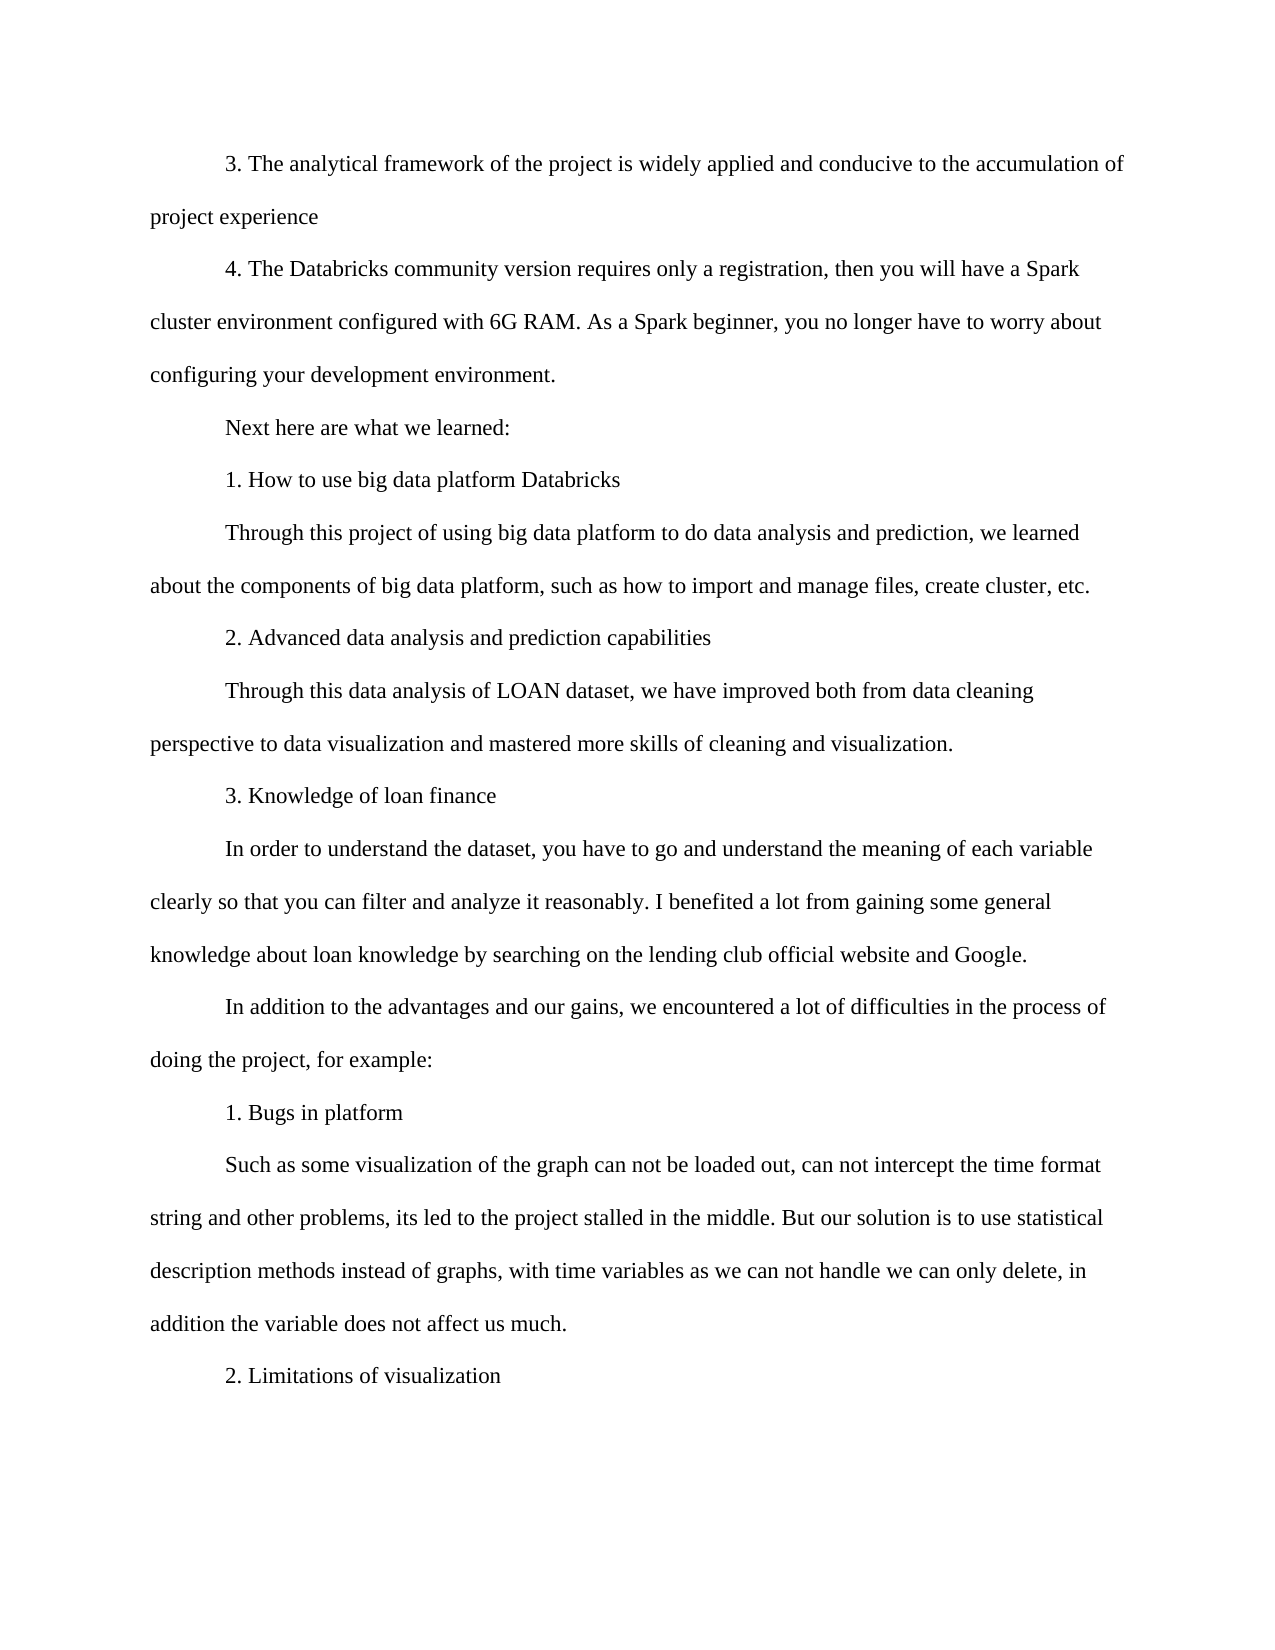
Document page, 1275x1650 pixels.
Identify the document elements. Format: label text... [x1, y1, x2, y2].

text 1. Bugs in platform [150, 1099, 1125, 1125]
text Such as some visualization of the graph can not be loaded out, can not intercept the time format string and other problems, its led to the project stalled in the middle. But our solution is to use statistical description methods instead of graphs, with time variables as we can not handle we can only delete, in addition the variable does not affect us much. [150, 1151, 1125, 1336]
text 3. The analytical framework of the project is widely applied and conducive to the accumulation of project experience [150, 150, 1125, 229]
text In addition to the advantages and our gains, we encountered a lot of difficulties in the process of doing the project, for example: [150, 993, 1125, 1072]
text 4. The Databricks community version requires only a registration, then you will have a Spark cluster environment configured with 6G RAM. As a Spark beginner, you no longer have to worry about configuring your development environment. [150, 255, 1125, 387]
text 2. Limitations of visualization [150, 1362, 1125, 1389]
text 3. Knowledge of loan finance [150, 782, 1125, 809]
text Through this data analysis of LOAN dataset, we have improved both from data cleaning perspective to data visualization and mastered more skills of cleaning and visualization. [150, 677, 1125, 756]
text Through this project of using big data platform to do data analysis and prediction, we learned about the components of big data platform, such as how to import and manage files, create cluster, etc. [150, 519, 1125, 598]
text 2. Advanced data analysis and prediction capabilities [150, 624, 1125, 651]
text Next here are what we learned: [150, 413, 1125, 440]
text In order to understand the dataset, you have to go and understand the meaning of each variable clearly so that you can filter and analyze it reasonably. I benefited a lot from gaining some general knowledge about loan knowledge by searching on the lending club official website and Google. [150, 835, 1125, 967]
text 1. How to use big data platform Databricks [150, 466, 1125, 493]
